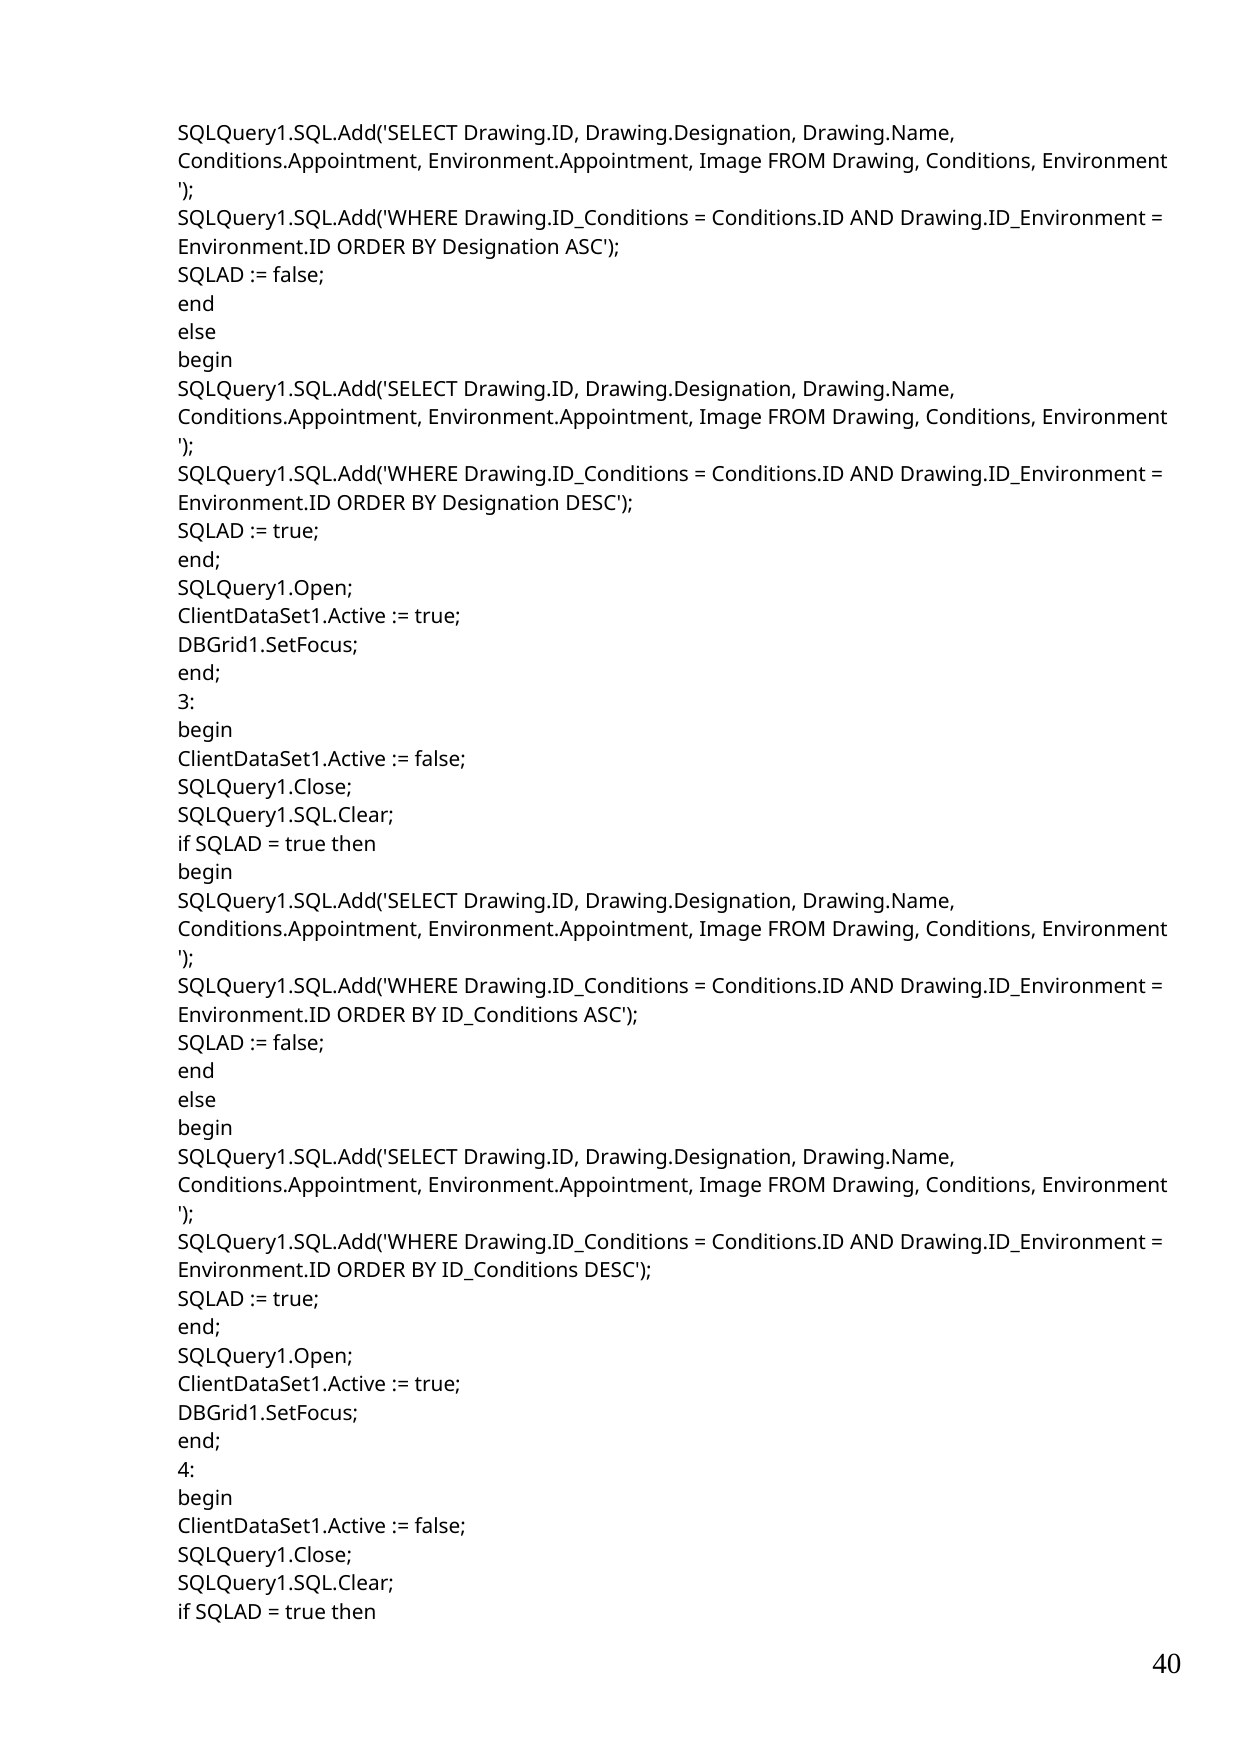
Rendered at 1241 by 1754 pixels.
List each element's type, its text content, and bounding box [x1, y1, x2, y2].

text 3: [177, 687, 1181, 715]
text ClientDataSet1.Active := false; [177, 1512, 1181, 1540]
text end [177, 289, 1181, 317]
text SQLQuery1.Close; [177, 772, 1181, 801]
text ClientDataSet1.Active := false; [177, 744, 1181, 772]
text SQLQuery1.SQL.Add('SELECT Drawing.ID, Drawing.Designation, Drawing.Name, Conditions.Appointment, Environment.Appointment, Image FROM Drawing, Conditions, Environment '); [177, 118, 1181, 203]
text SQLQuery1.Open; [177, 1341, 1181, 1369]
text end; [177, 545, 1181, 573]
text if SQLAD = true then [177, 829, 1181, 857]
text else [177, 1085, 1181, 1113]
text else [177, 317, 1181, 346]
text SQLAD := false; [177, 260, 1181, 289]
text end; [177, 1426, 1181, 1455]
text DBGrid1.SetFocus; [177, 630, 1181, 658]
text SQLAD := true; [177, 1284, 1181, 1312]
text begin [177, 857, 1181, 886]
text SQLQuery1.SQL.Add('WHERE Drawing.ID_Conditions = Conditions.ID AND Drawing.ID_Environment = Environment.ID ORDER BY Designation DESC'); [177, 459, 1181, 516]
text SQLQuery1.SQL.Add('WHERE Drawing.ID_Conditions = Conditions.ID AND Drawing.ID_Environment = Environment.ID ORDER BY ID_Conditions ASC'); [177, 971, 1181, 1028]
text SQLQuery1.SQL.Add('WHERE Drawing.ID_Conditions = Conditions.ID AND Drawing.ID_Environment = Environment.ID ORDER BY ID_Conditions DESC'); [177, 1227, 1181, 1284]
text SQLQuery1.SQL.Add('SELECT Drawing.ID, Drawing.Designation, Drawing.Name, Conditions.Appointment, Environment.Appointment, Image FROM Drawing, Conditions, Environment '); [177, 886, 1181, 971]
text SQLQuery1.SQL.Add('SELECT Drawing.ID, Drawing.Designation, Drawing.Name, Conditions.Appointment, Environment.Appointment, Image FROM Drawing, Conditions, Environment '); [177, 1142, 1181, 1227]
text end; [177, 658, 1181, 687]
text SQLQuery1.SQL.Add('WHERE Drawing.ID_Conditions = Conditions.ID AND Drawing.ID_Environment = Environment.ID ORDER BY Designation ASC'); [177, 203, 1181, 260]
text ClientDataSet1.Active := true; [177, 1369, 1181, 1398]
text SQLQuery1.SQL.Clear; [177, 801, 1181, 829]
text end [177, 1057, 1181, 1085]
text SQLQuery1.Open; [177, 573, 1181, 602]
text SQLQuery1.SQL.Add('SELECT Drawing.ID, Drawing.Designation, Drawing.Name, Conditions.Appointment, Environment.Appointment, Image FROM Drawing, Conditions, Environment '); [177, 374, 1181, 459]
text SQLQuery1.Close; [177, 1540, 1181, 1568]
text SQLQuery1.SQL.Clear; [177, 1568, 1181, 1597]
text 4: [177, 1455, 1181, 1483]
text SQLAD := true; [177, 516, 1181, 545]
text if SQLAD = true then [177, 1597, 1181, 1625]
text begin [177, 715, 1181, 744]
text ClientDataSet1.Active := true; [177, 602, 1181, 630]
text begin [177, 346, 1181, 374]
text begin [177, 1113, 1181, 1142]
text end; [177, 1312, 1181, 1341]
text begin [177, 1483, 1181, 1512]
text DBGrid1.SetFocus; [177, 1398, 1181, 1426]
text SQLAD := false; [177, 1028, 1181, 1057]
